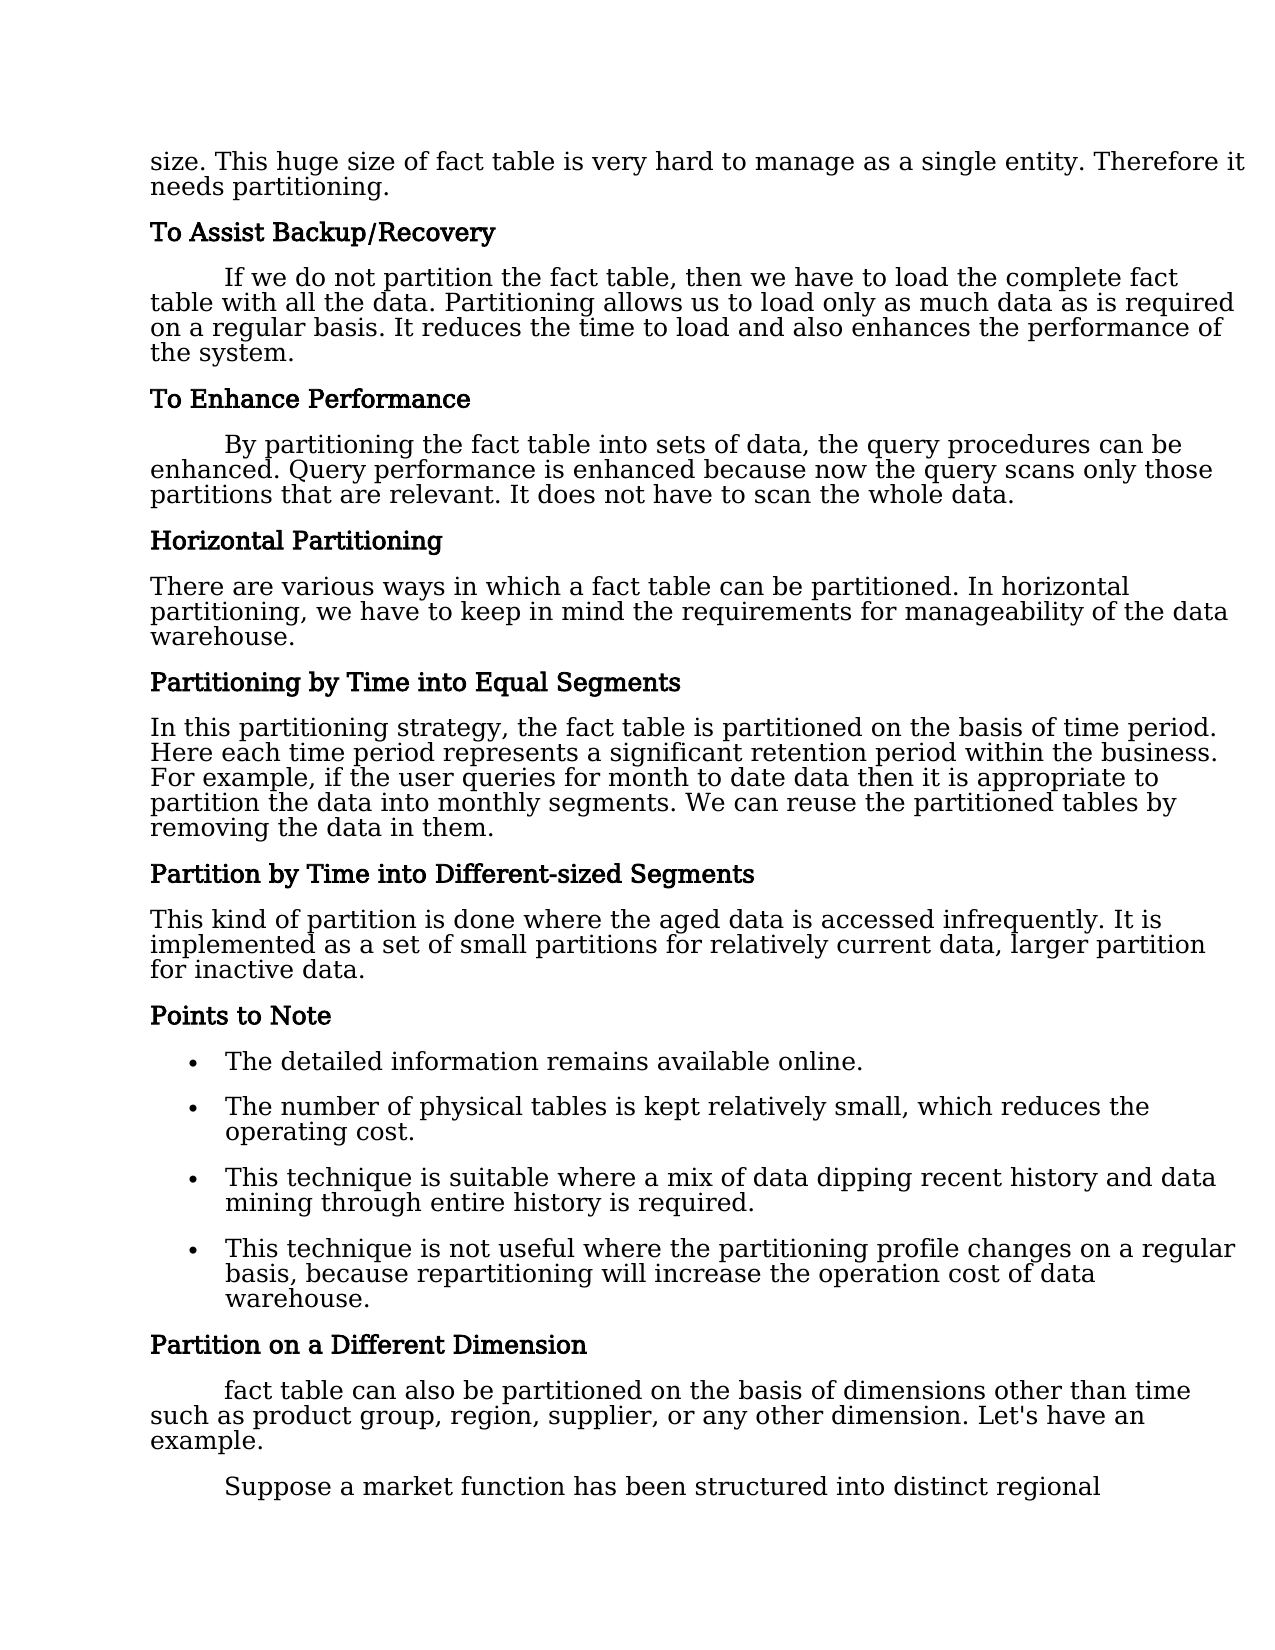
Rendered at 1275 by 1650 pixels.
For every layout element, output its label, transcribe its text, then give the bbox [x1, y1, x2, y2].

list The detailed information remains available online. [187, 1050, 1246, 1075]
list The number of physical tables is kept relatively small, which reduces the operating cost. [187, 1096, 1246, 1146]
list This technique is suitable where a mix of data dipping recent history and data mining through entire history is required. [187, 1167, 1246, 1217]
text fact table can also be partitioned on the basis of dimensions other than time such as product group, region, supplier, or any other dimension. Let's have an example. [150, 1379, 1246, 1454]
text There are various ways in which a fact table can be partitioned. In horizontal partitioning, we have to keep in mind the requirements for manageability of the data warehouse. [150, 575, 1246, 650]
text This kind of partition is done where the aged data is accessed infrequently. It is implemented as a set of small partitions for relatively current data, larger partition for inactive data. [150, 908, 1246, 983]
text Partitioning by Time into Equal Segments [150, 671, 1246, 696]
text Points to Note [150, 1004, 1246, 1029]
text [150, 150, 1246, 200]
text Partition by Time into Different-sized Segments [150, 862, 1246, 887]
text To Assist Backup/Recovery [150, 221, 1246, 246]
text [150, 1475, 1246, 1500]
text To Enhance Performance [150, 387, 1246, 412]
text If we do not partition the fact table, then we have to load the complete fact table with all the data. Partitioning allows us to load only as much data as is required on a regular basis. It reduces the time to load and also enhances the performance of the system. [150, 267, 1246, 367]
text Horizontal Partitioning [150, 529, 1246, 554]
text By partitioning the fact table into sets of data, the query procedures can be enhanced. Query performance is enhanced because now the query scans only those partitions that are relevant. It does not have to scan the whole data. [150, 433, 1246, 508]
text In this partitioning strategy, the fact table is partitioned on the basis of time period. Here each time period represents a significant retention period within the business. For example, if the user queries for month to date data then it is appropriate to partition the data into monthly segments. We can reuse the partitioned tables by removing the data in them. [150, 717, 1246, 842]
text Partition on a Different Dimension [150, 1333, 1246, 1358]
list This technique is not useful where the partitioning profile changes on a regular basis, because repartitioning will increase the operation cost of data warehouse. [187, 1237, 1246, 1312]
